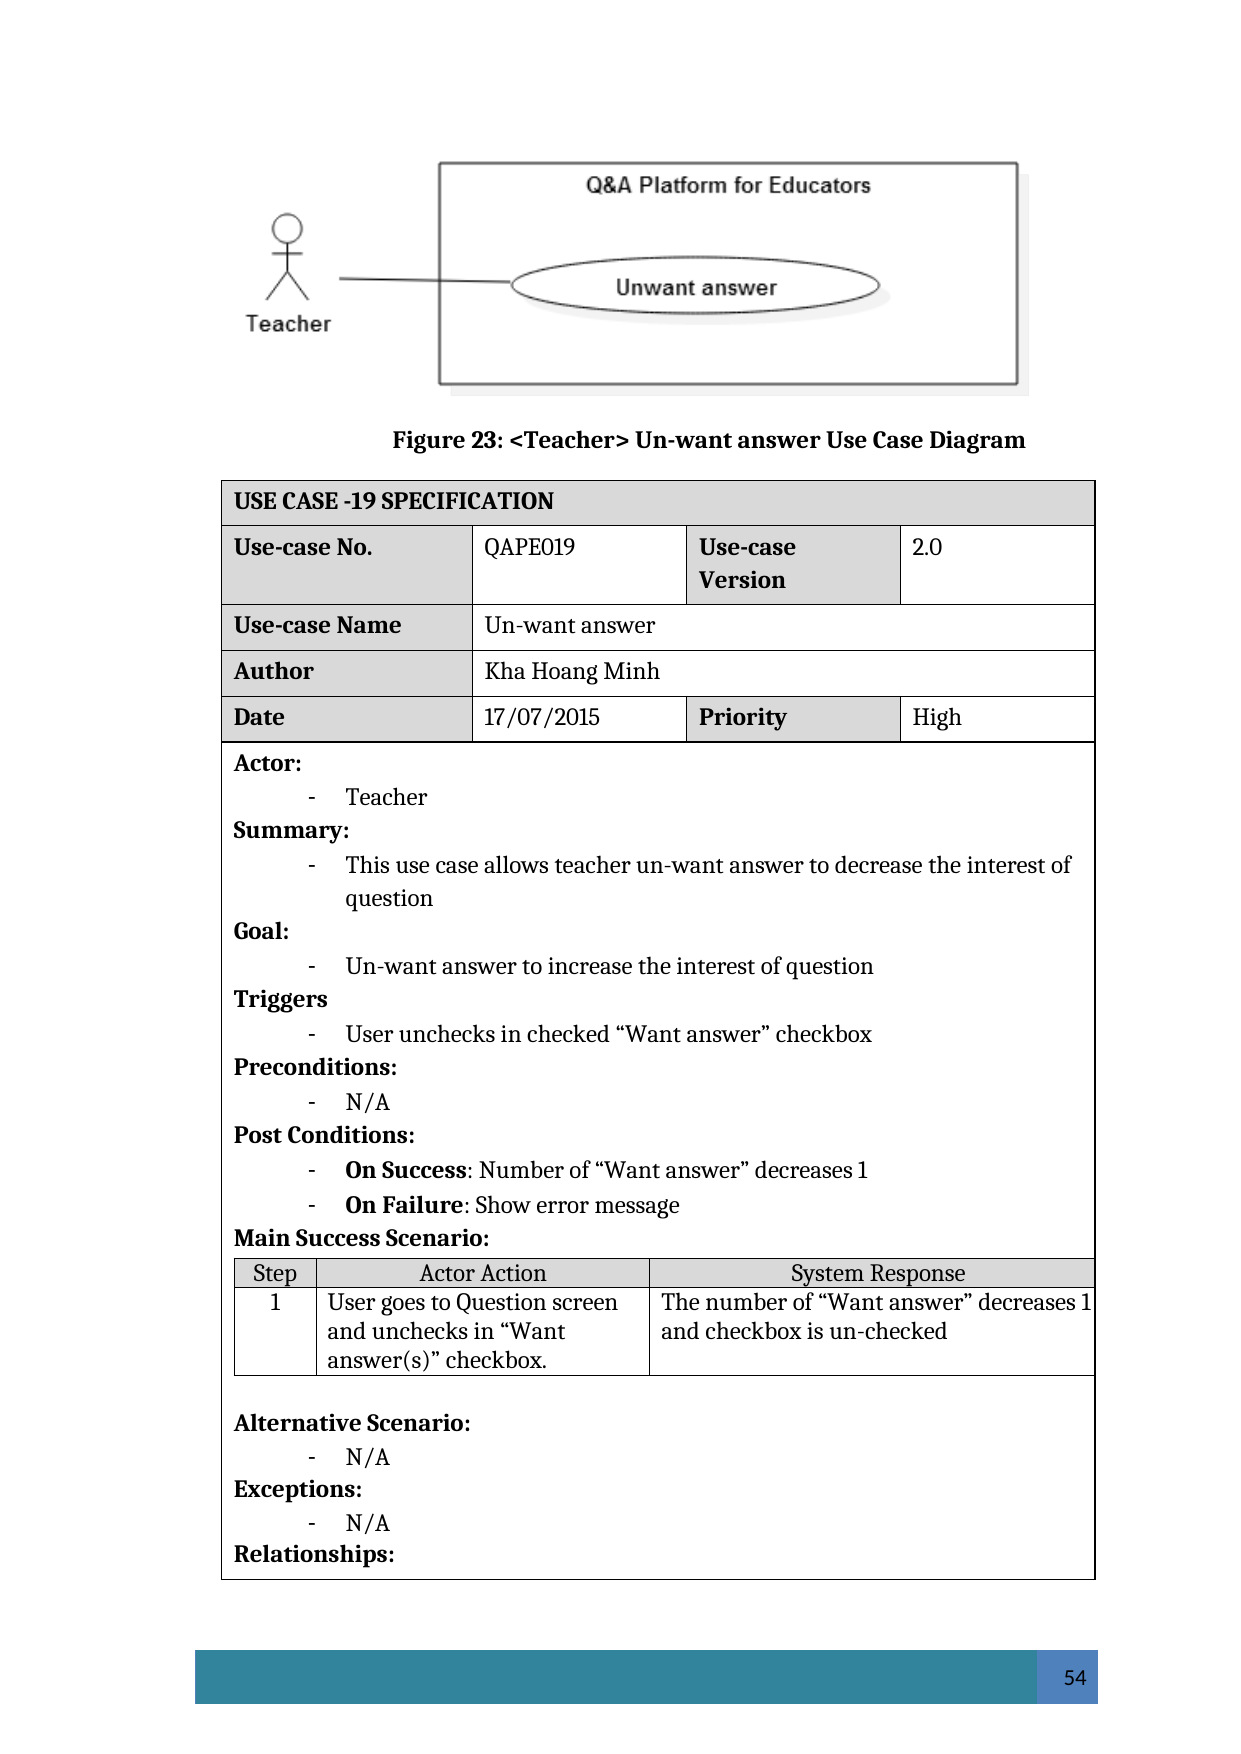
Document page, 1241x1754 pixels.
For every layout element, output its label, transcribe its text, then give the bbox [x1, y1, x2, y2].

table_cell 17/07/2015 [473, 697, 686, 741]
table_cell Kha Hoang Minh [473, 651, 1094, 696]
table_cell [222, 743, 1094, 1579]
table_cell Use-case No. [222, 526, 472, 604]
table_cell Un-want answer [473, 605, 1094, 650]
table_cell Priority [687, 697, 900, 741]
table_cell Author [222, 651, 472, 696]
table_cell Date [222, 697, 472, 741]
table_cell QAPE019 [473, 526, 686, 604]
table_cell High [901, 697, 1094, 741]
table_cell Use-case Name [222, 605, 472, 650]
text Figure 23: <Teacher> Un-want answer Use Case Diagram [222, 426, 1122, 454]
table_cell 2.0 [901, 526, 1094, 604]
table_header USE CASE -19 SPECIFICATION [222, 481, 1094, 525]
table_cell Use-case Version [687, 526, 900, 604]
picture [221, 147, 1034, 401]
